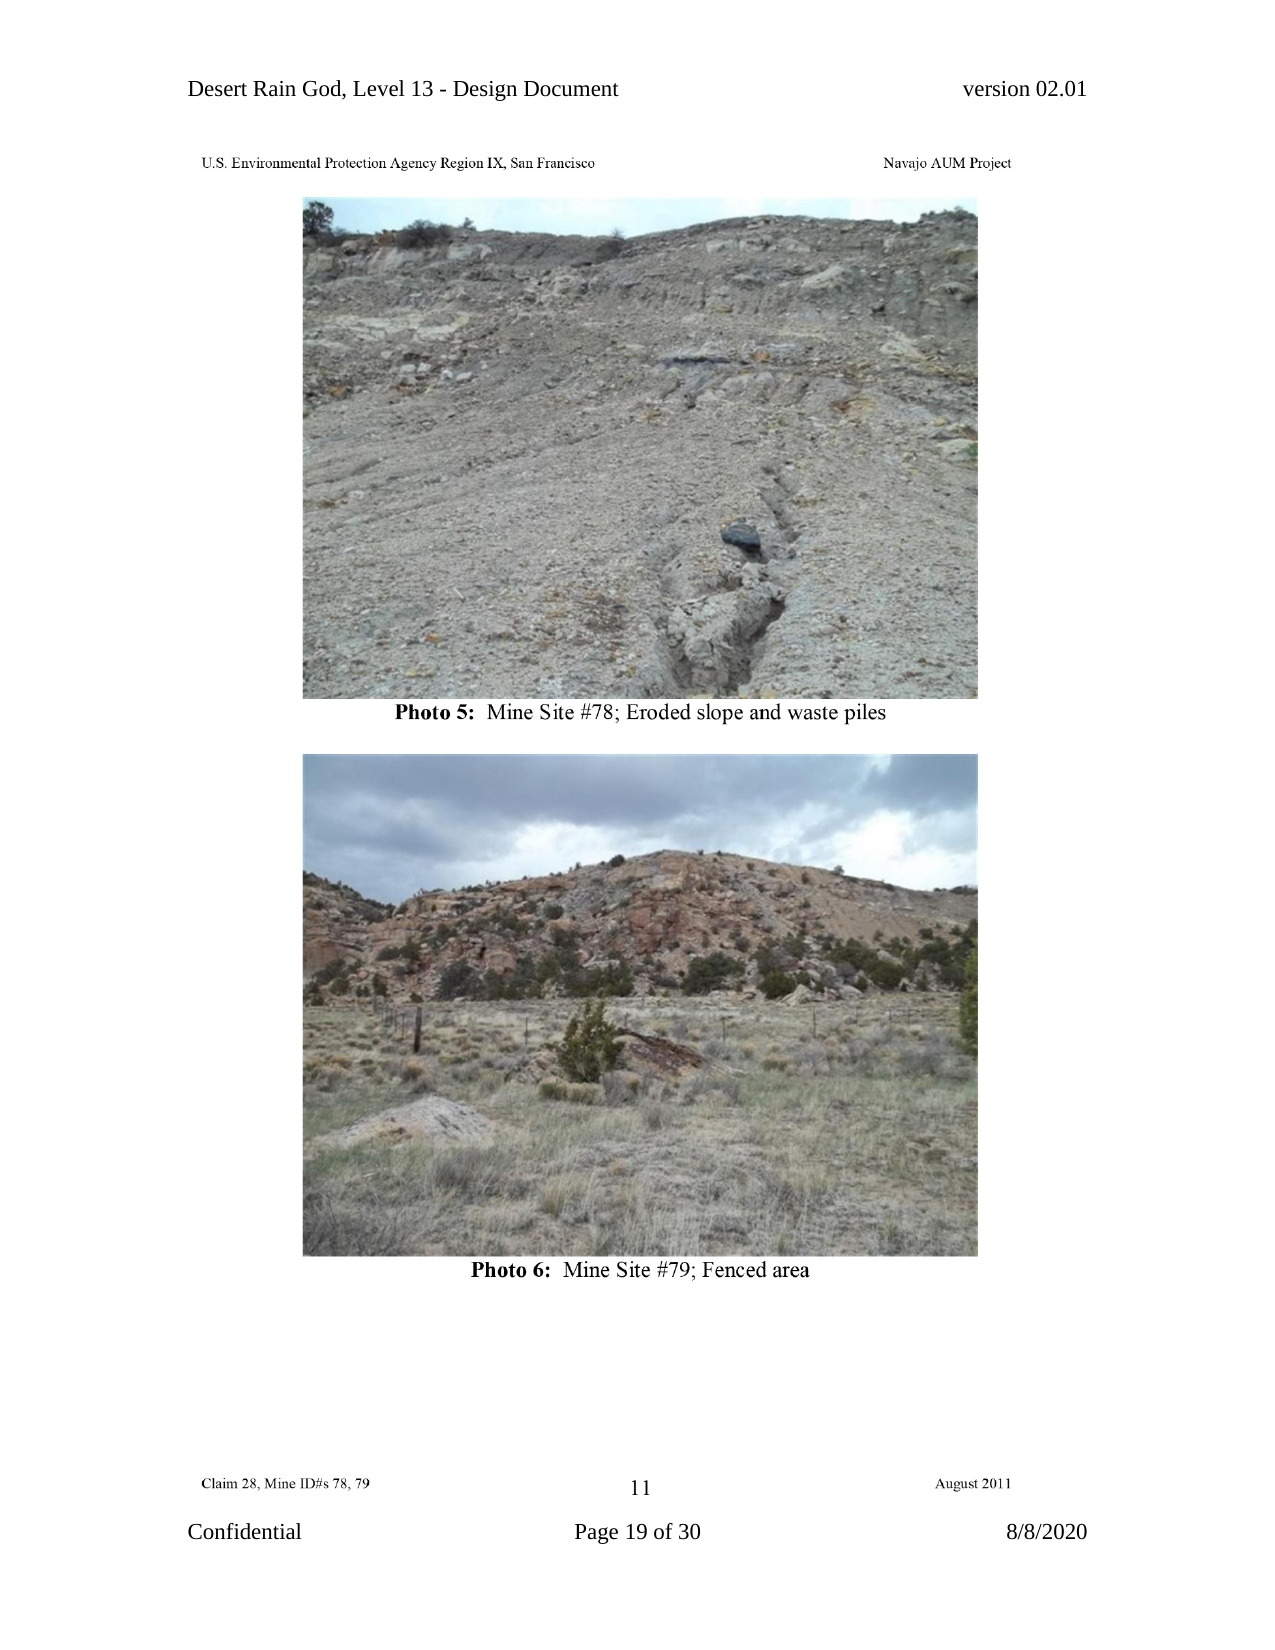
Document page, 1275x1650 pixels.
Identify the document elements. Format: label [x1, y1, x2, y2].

picture [187, 150, 1048, 1500]
